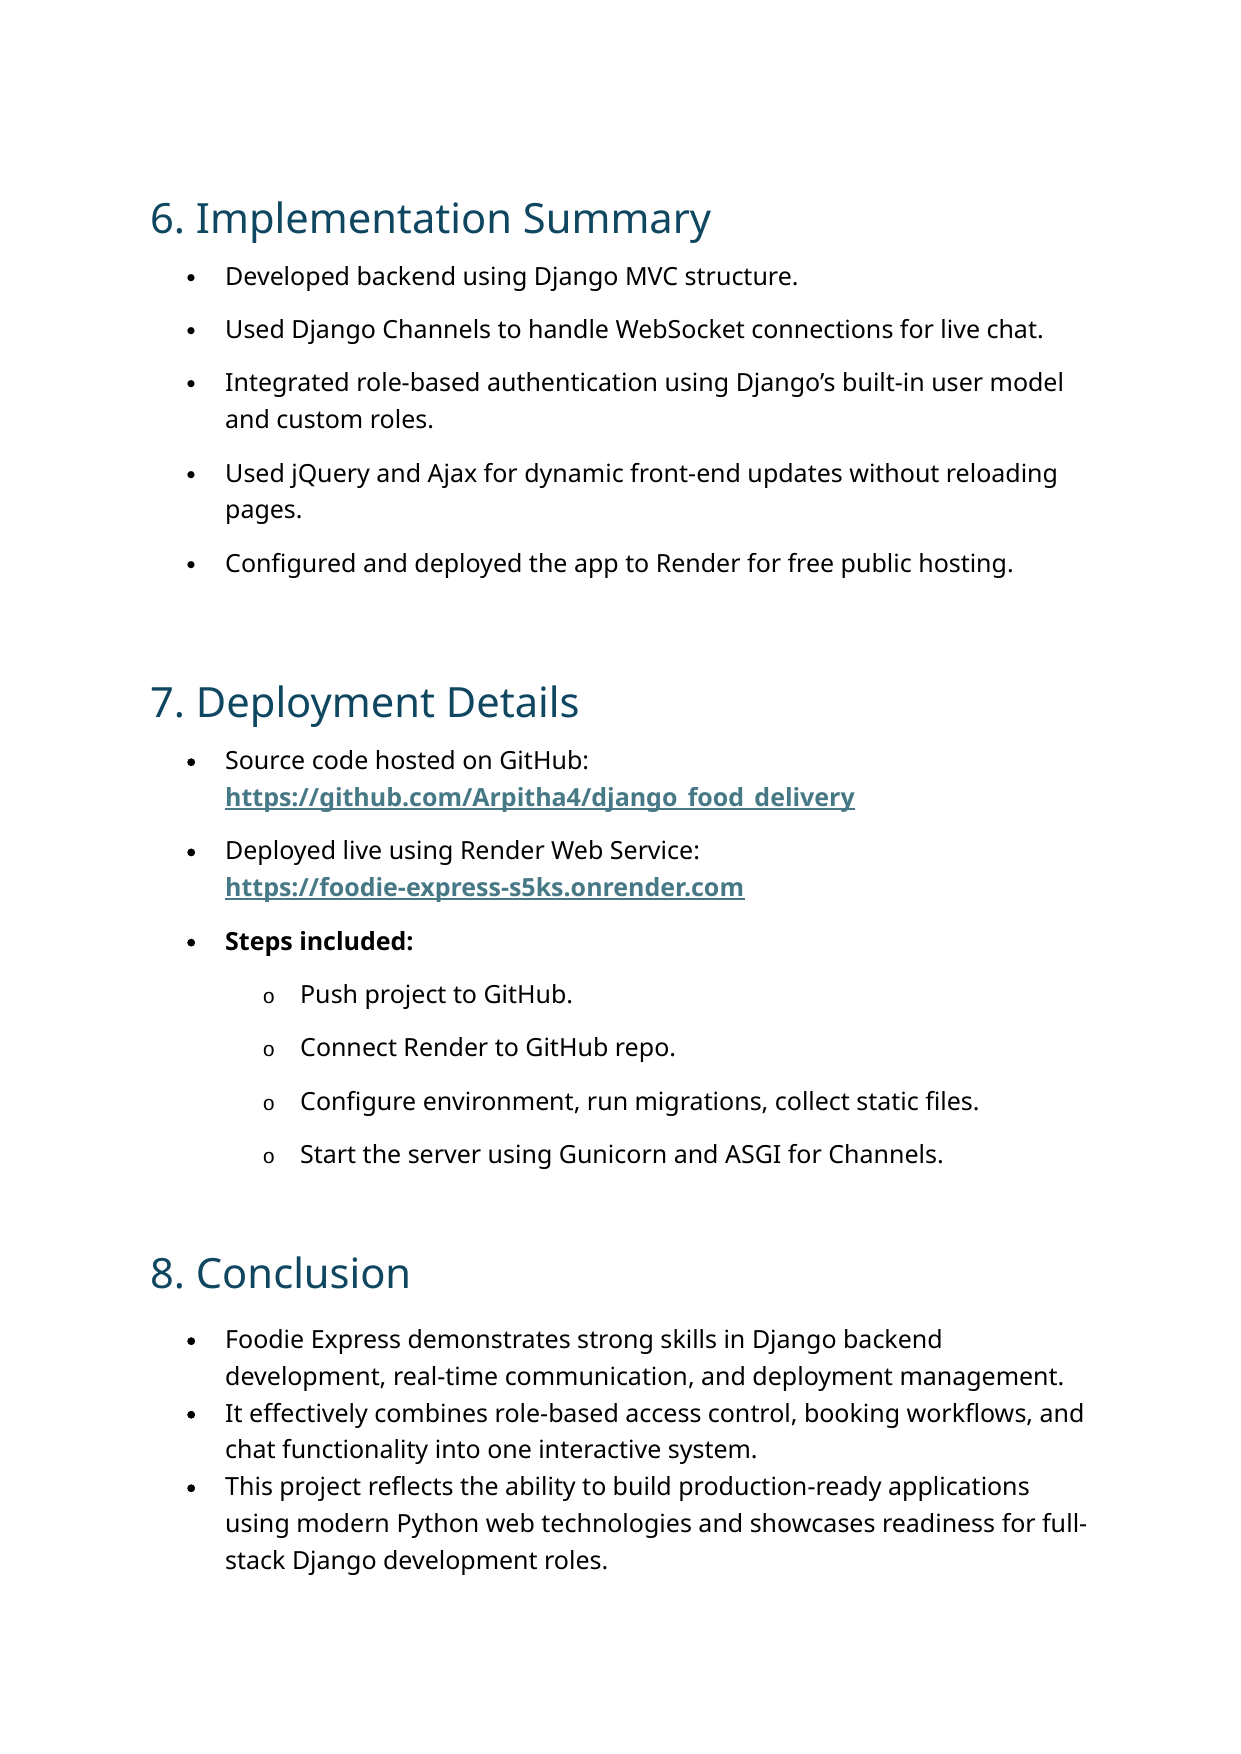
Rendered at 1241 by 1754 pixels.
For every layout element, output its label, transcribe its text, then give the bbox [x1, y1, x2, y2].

subtitle 7. Deployment Details [150, 673, 1090, 730]
list Steps included: [187, 923, 1090, 957]
list Deployed live using Render Web Service: https://foodie-express-s5ks.onrender.com [187, 833, 1090, 904]
list Used Django Channels to handle WebSocket connections for live chat. [187, 312, 1090, 346]
list Foodie Express demonstrates strong skills in Django backend development, real-time communication, and deployment management. [187, 1322, 1090, 1392]
list Connect Render to GitHub repo. [262, 1030, 1090, 1064]
list Integrated role-based authentication using Django’s built-in user model and custom roles. [187, 365, 1090, 436]
list Push project to GitHub. [262, 977, 1090, 1011]
list Source code hosted on GitHub: https://github.com/Arpitha4/django_food_delivery [187, 743, 1090, 813]
subtitle 6. Implementation Summary [150, 150, 1090, 245]
list Configure environment, run migrations, collect static files. [262, 1083, 1090, 1117]
list Start the server using Gunicorn and ASGI for Channels. [262, 1137, 1090, 1171]
list This project reflects the ability to build production-ready applications using modern Python web technologies and showcases readiness for full-stack Django development roles. [187, 1469, 1090, 1576]
list Developed backend using Django MVC structure. [187, 258, 1090, 292]
list It effectively combines role-based access control, booking workflows, and chat functionality into one interactive system. [187, 1395, 1090, 1466]
list Configured and deployed the app to Render for free public hosting. [187, 545, 1090, 579]
list Used jQuery and Ajax for dynamic front-end updates without reloading pages. [187, 455, 1090, 526]
text 8. Conclusion [150, 1244, 1090, 1301]
